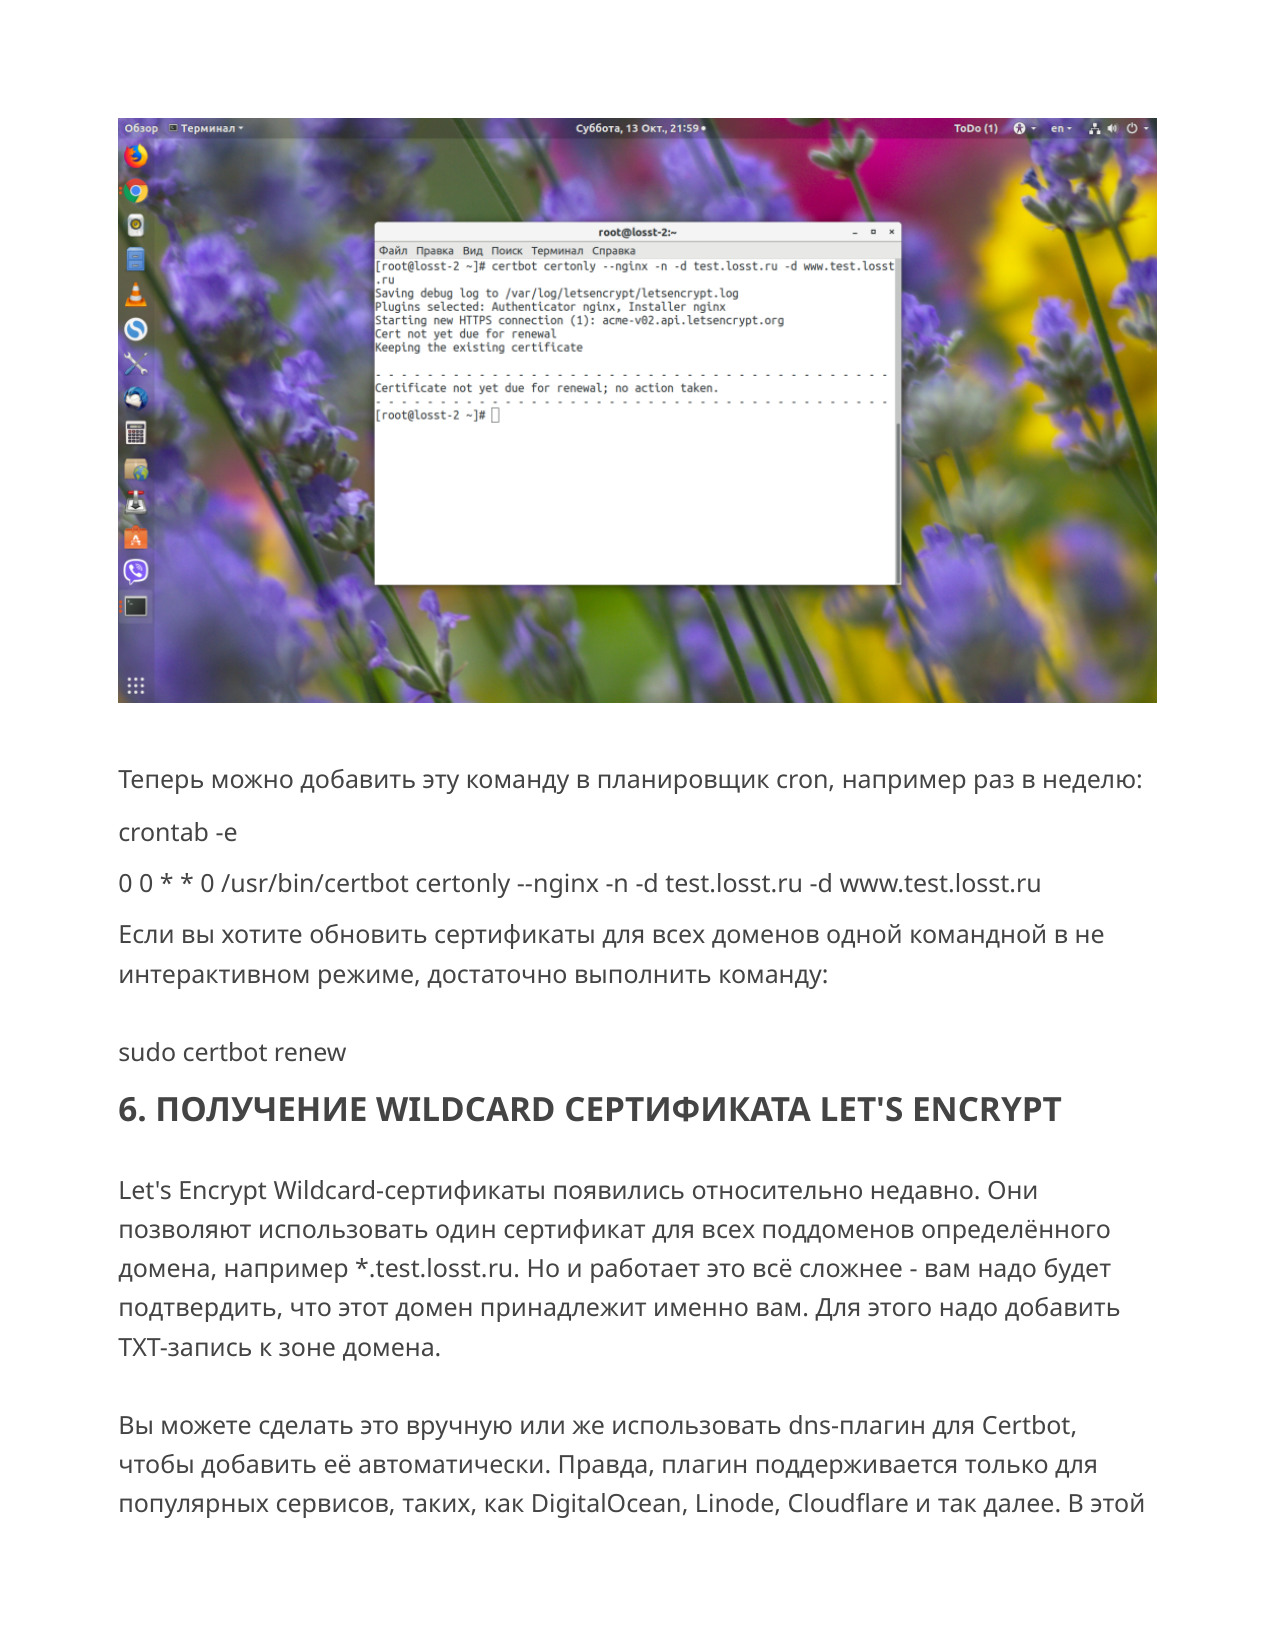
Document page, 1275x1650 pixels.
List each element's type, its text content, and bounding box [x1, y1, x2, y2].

picture [118, 118, 1157, 703]
text Let's Encrypt Wildcard-сертификаты появились относительно недавно. Они позволяют использовать один сертификат для всех поддоменов определённого домена, например *.test.losst.ru. Но и работает это всё сложнее - вам надо будет подтвердить, что этот домен принадлежит именно вам. Для этого надо добавить TXT-запись к зоне домена. [118, 1173, 1157, 1363]
text sudo certbot renew [118, 1034, 1157, 1069]
text Если вы хотите обновить сертификаты для всех доменов одной командной в не интерактивном режиме, достаточно выполнить команду: [118, 917, 1157, 990]
subtitle 6. ПОЛУЧЕНИЕ WILDCARD СЕРТИФИКАТА LET'S ENCRYPT [118, 1086, 1157, 1131]
text 0 0 * * 0 /usr/bin/certbot certonly --nginx -n -d test.losst.ru -d www.test.losst.ru [118, 866, 1157, 900]
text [118, 1407, 1157, 1520]
text Теперь можно добавить эту команду в планировщик cron, например раз в неделю: [118, 761, 1157, 795]
text crontab -e [118, 815, 1157, 849]
